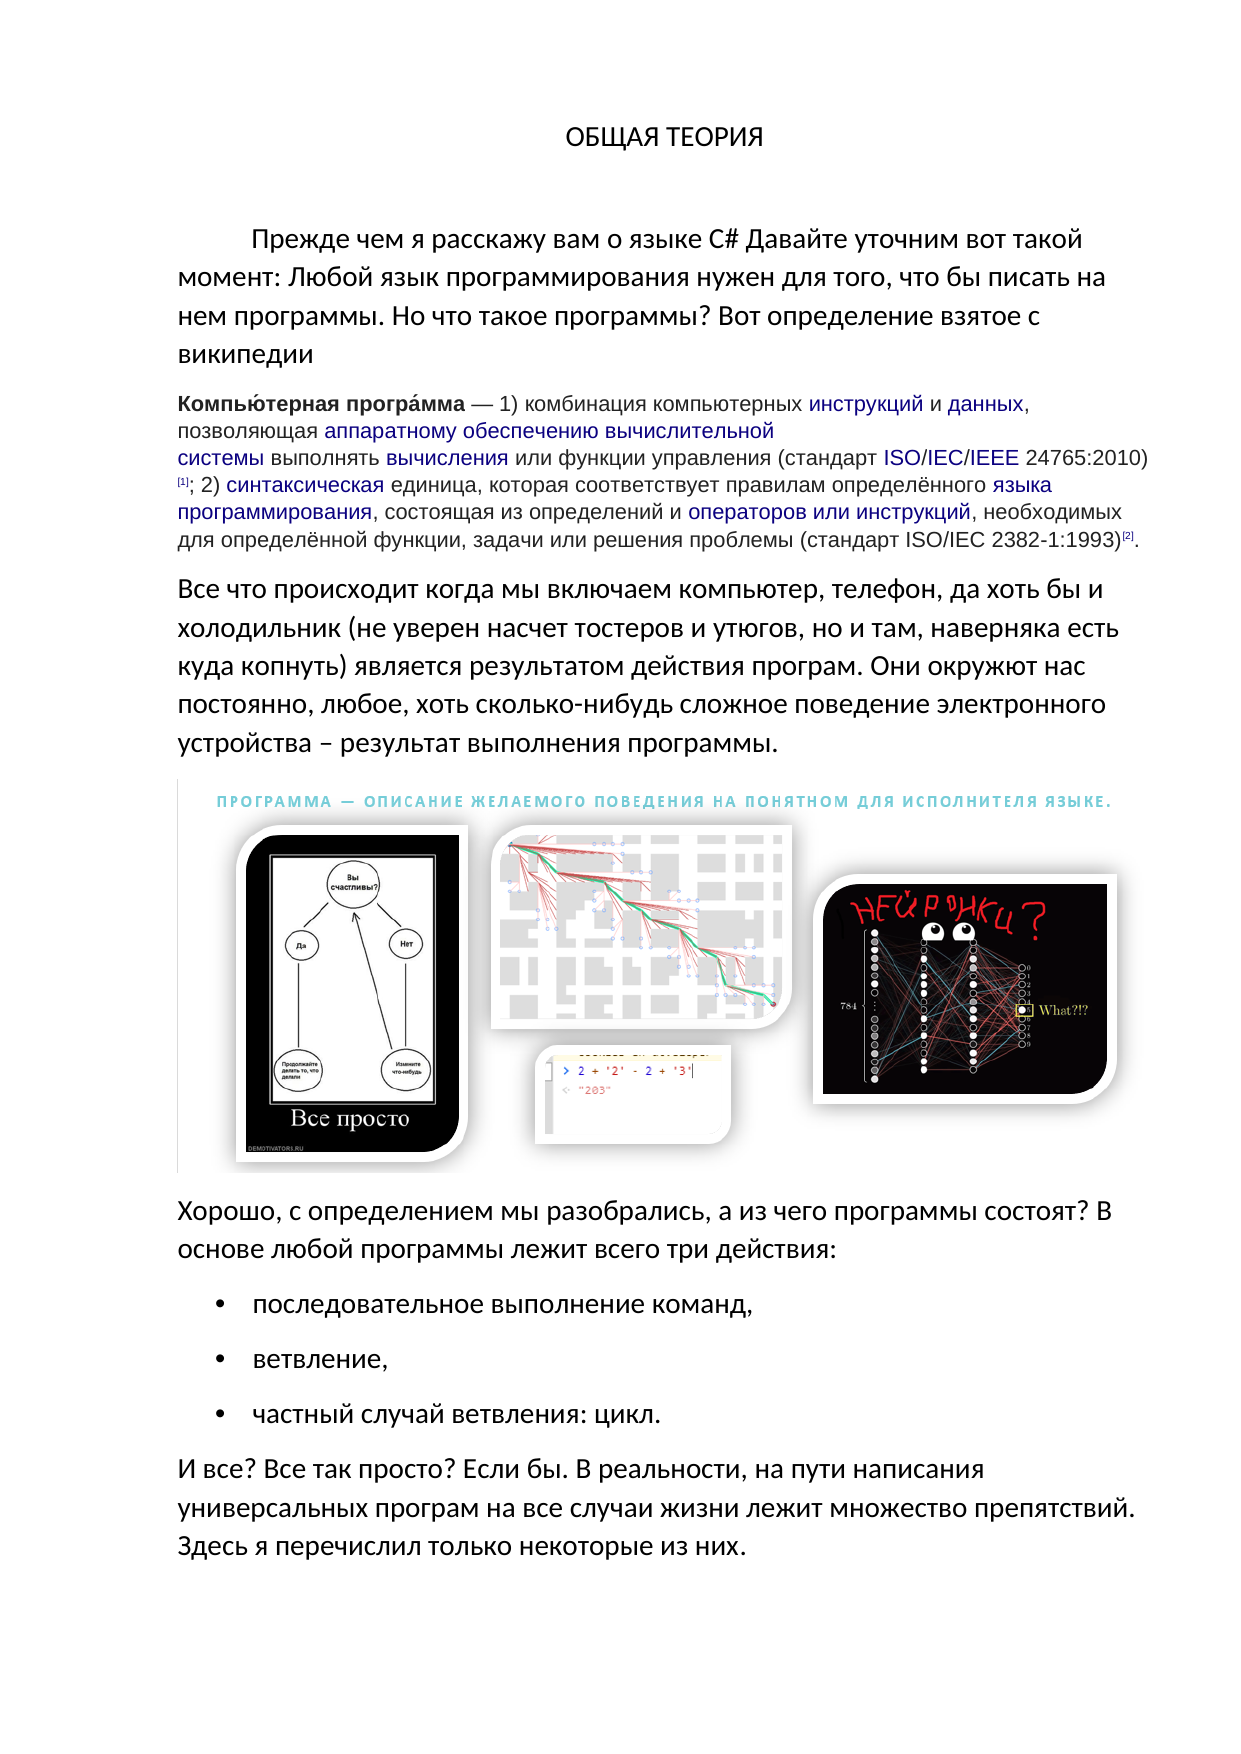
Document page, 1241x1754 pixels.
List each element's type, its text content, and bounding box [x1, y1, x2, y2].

text Хорошо, с определением мы разобрались, а из чего программы состоят? В основе любой программы лежит всего три действия: [177, 1192, 1152, 1266]
text Все что происходит когда мы включаем компьютер, телефон, да хоть бы и холодильник (не уверен насчет тостеров и утюгов, но и там, наверняка есть куда копнуть) является результатом действия програм. Они окружют нас постоянно, любое, хоть сколько-нибудь сложное поведение электронного устройства – результат выполнения программы. [177, 570, 1152, 760]
text Компью́терная програ́мма — 1) комбинация компьютерных инструкций и данных, позволяющая аппаратному обеспечению вычислительной системы выполнять вычисления или функции управления (стандарт ISO/IEC/IEEE 24765:2010)[1]; 2) синтаксическая единица, которая соответствует правилам определённого языка программирования, состоящая из определений и операторов или инструкций, необходимых для определённой функции, задачи или решения проблемы (стандарт ISO/IEC 2382-1:1993)[2]. [177, 391, 1152, 552]
text И все? Все так просто? Если бы. В реальности, на пути написания универсальных програм на все случаи жизни лежит множество препятствий. Здесь я перечислил только некоторые из них. [177, 1451, 1152, 1563]
text ОБЩАЯ ТЕОРИЯ [177, 118, 1152, 154]
list последовательное выполнение команд, [215, 1285, 1152, 1321]
list частный случай ветвления: цикл. [215, 1396, 1152, 1431]
list ветвление, [215, 1340, 1152, 1376]
picture [177, 779, 1151, 1173]
text Прежде чем я расскажу вам о языке C# Давайте уточним вот такой момент: Любой язык программирования нужен для того, что бы писать на нем программы. Но что такое программы? Вот определение взятое с википедии [177, 220, 1152, 371]
